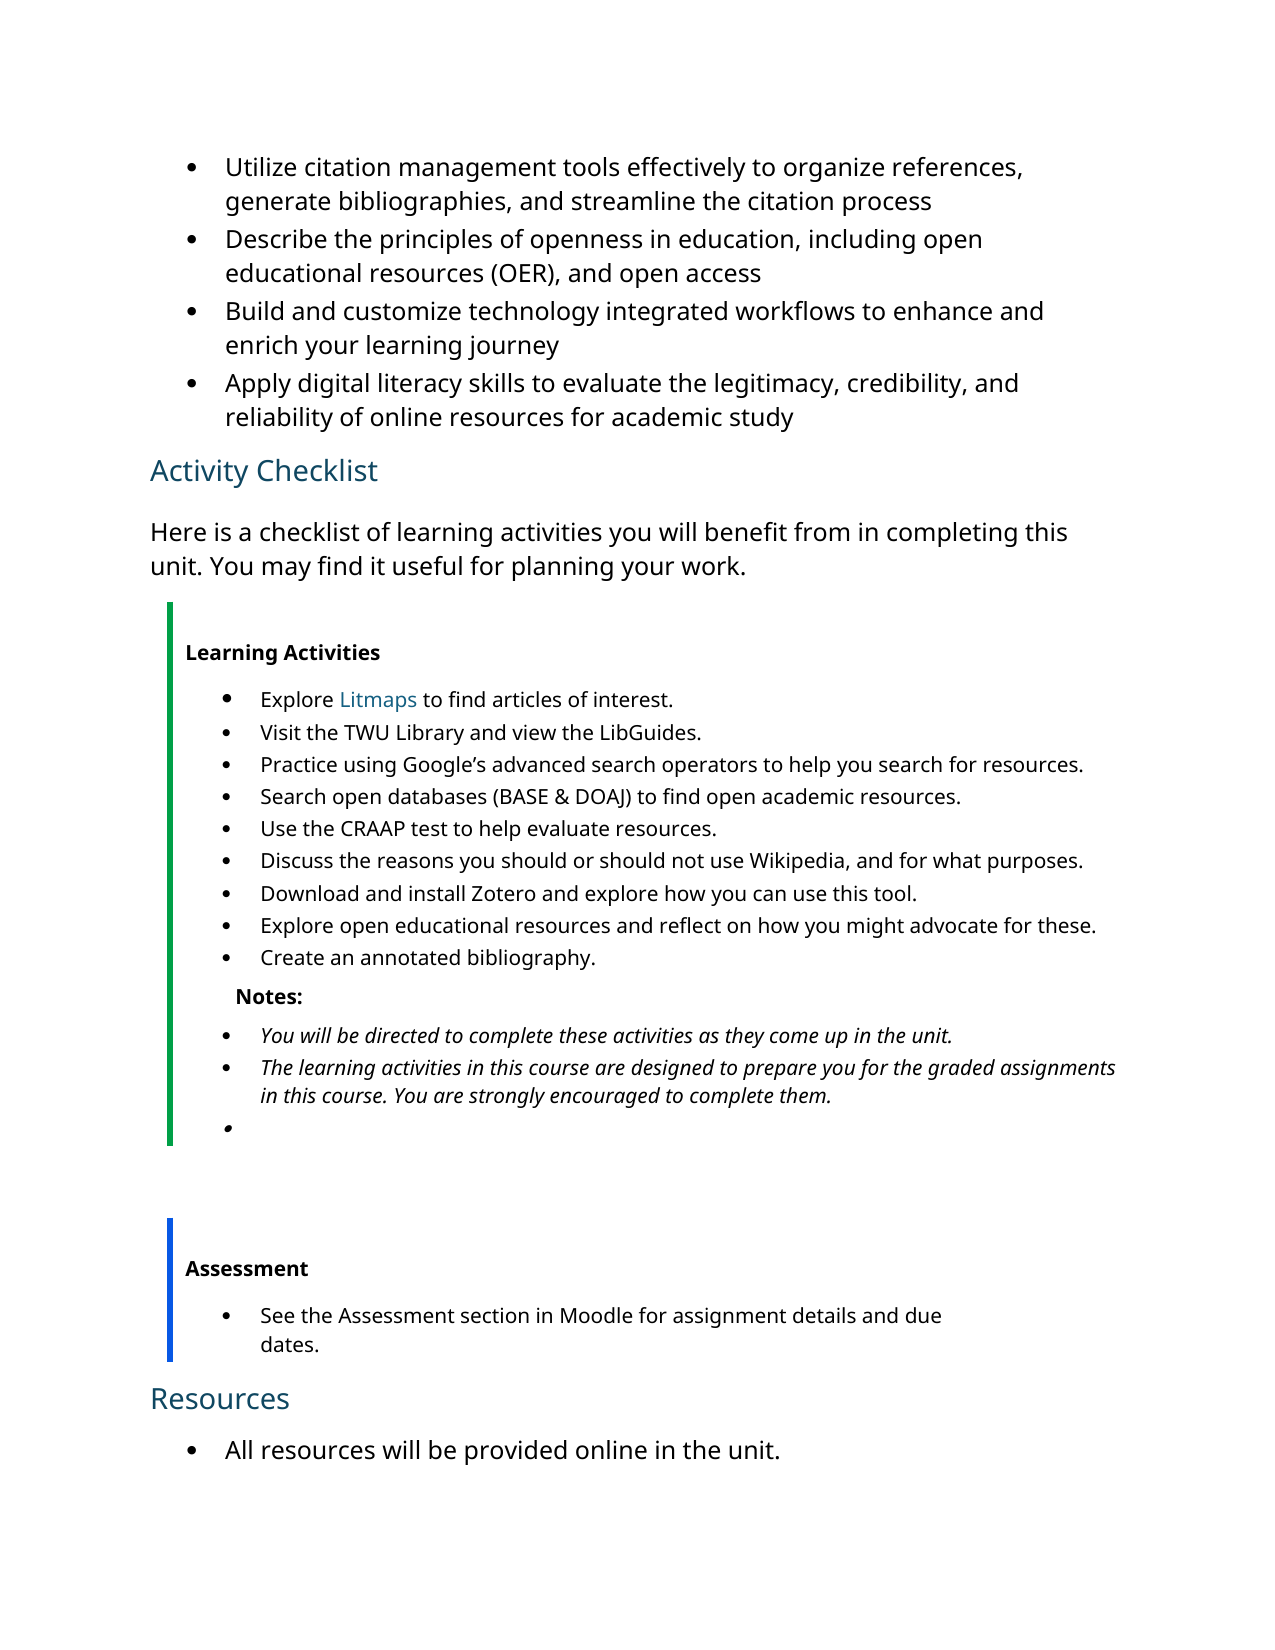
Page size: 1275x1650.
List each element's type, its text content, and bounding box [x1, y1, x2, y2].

list Apply digital literacy skills to evaluate the legitimacy, credibility, and reliability of online resources for academic study [187, 366, 1125, 434]
text Here is a checklist of learning activities you will benefit from in completing this unit. You may find it useful for planning your work. [150, 515, 1125, 583]
list Utilize citation management tools effectively to organize references, generate bibliographies, and streamline the citation process [187, 150, 1125, 218]
list Build and customize technology integrated workflows to enhance and enrich your learning journey [187, 294, 1125, 362]
list Describe the principles of openness in education, including open educational resources (OER), and open access [187, 222, 1125, 290]
table_header Assessment See the Assessment section in Moodle for assignment details and due dates. [173, 1218, 947, 1362]
subtitle Activity Checklist [150, 450, 1125, 490]
table_header Learning Activities Explore Litmaps to find articles of interest. Visit the TWU Library and view the LibGuides. Practice using Google’s advanced search operators to help you search for resources. Search open databases (BASE & DOAJ) to find open academic resources. Use the CRAAP test to help evaluate resources. Discuss the reasons you should or should not use Wikipedia, and for what purposes. Download and install Zotero and explore how you can use this tool. Explore open educational resources and reflect on how you might advocate for these. Create an annotated bibliography. Notes: You will be directed to complete these activities as they come up in the unit. The learning activities in this course are designed to prepare you for the graded assignments in this course. You are strongly encouraged to complete them. [173, 602, 1125, 1146]
list All resources will be provided online in the unit. [187, 1433, 1125, 1467]
subtitle Resources [150, 1379, 1125, 1418]
